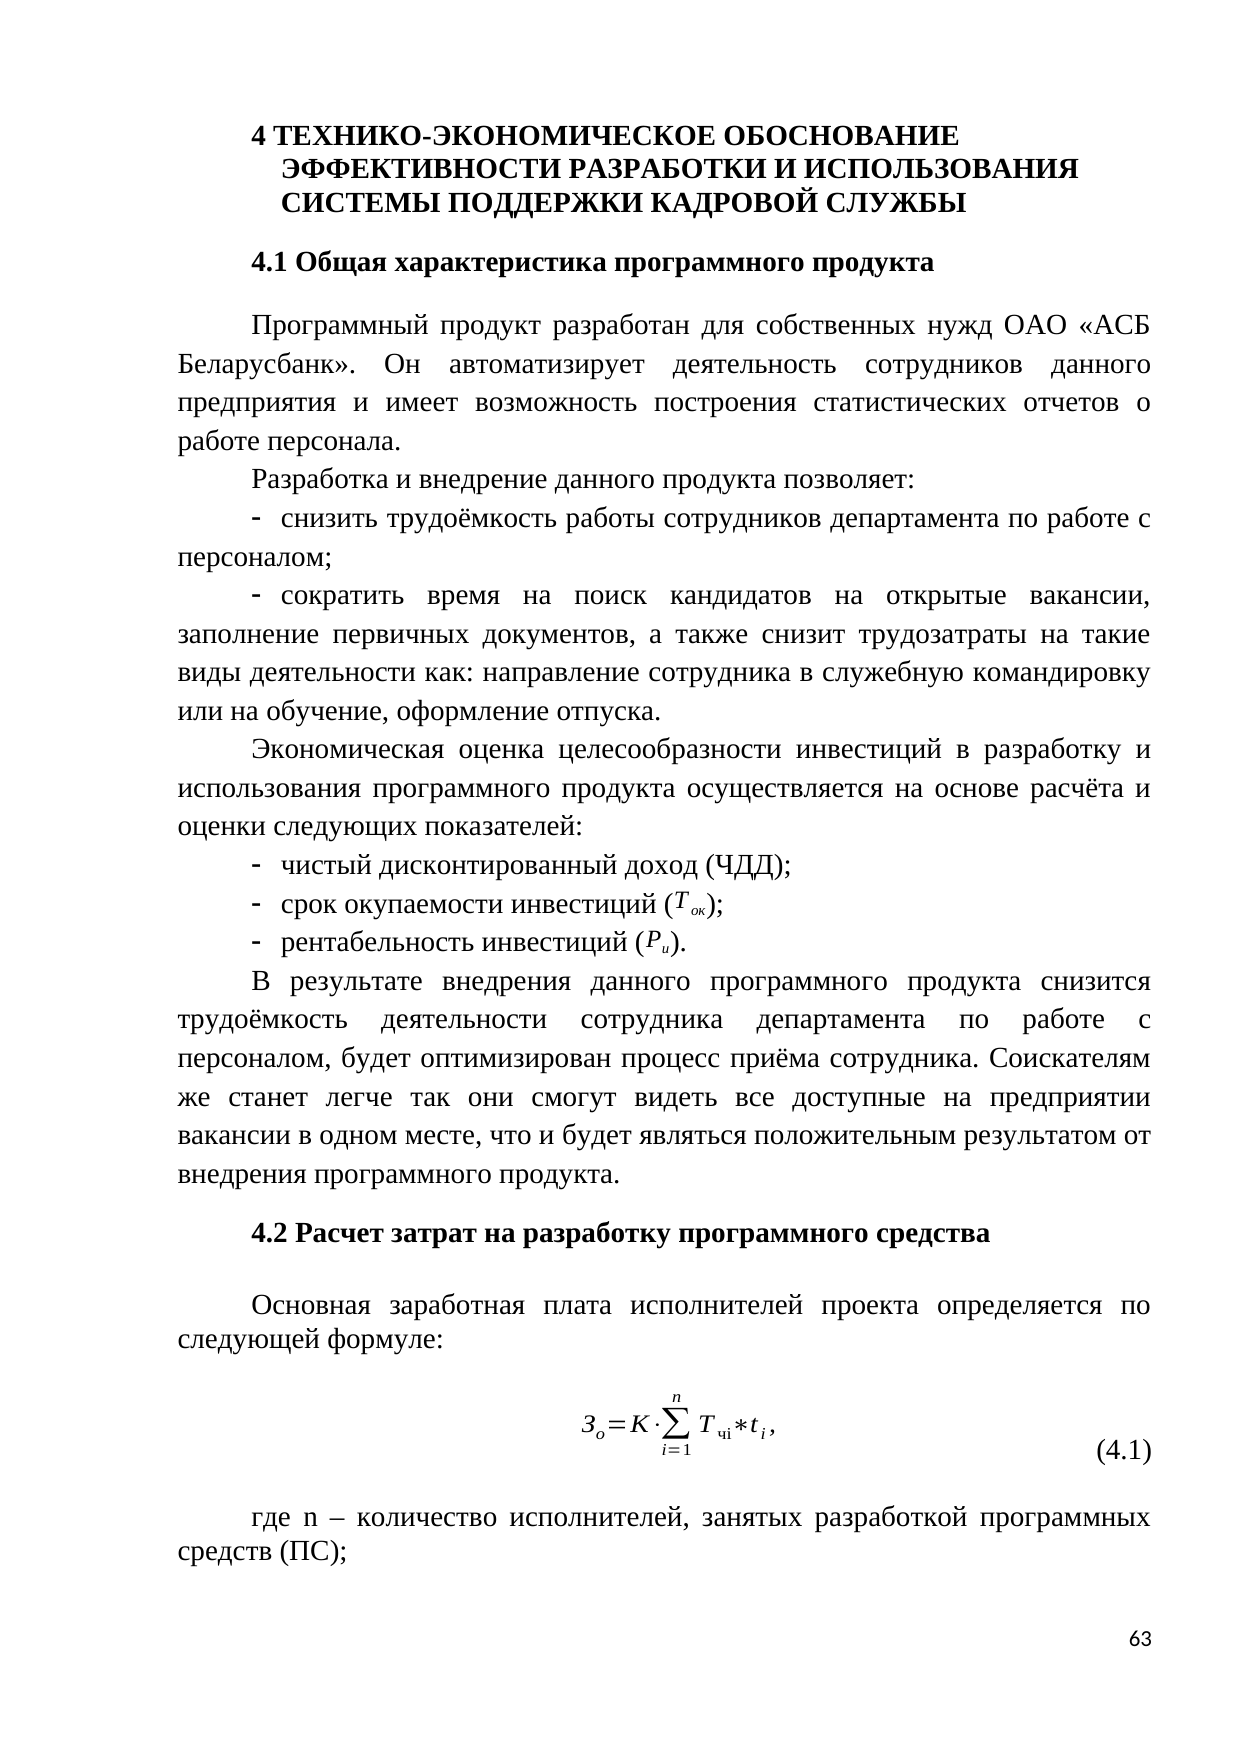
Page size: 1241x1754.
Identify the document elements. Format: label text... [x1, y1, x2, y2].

list рентабельность инвестиций (). [177, 924, 1152, 958]
text 4.2 Расчет затрат на разработку программного средства [177, 1215, 1152, 1249]
text В результате внедрения данного программного продукта снизится трудоёмкость деятельности сотрудника департамента по работе с персоналом, будет оптимизирован процесс приёма сотрудника. Соискателям же станет легче так они смогут видеть все доступные на предприятии вакансии в одном месте, что и будет являться положительным результатом от внедрения программного продукта. [177, 963, 1152, 1189]
text 4 ТЕХНИКО-ЭКОНОМИЧЕСКОЕ ОБОСНОВАНИЕ ЭФФЕКТИВНОСТИ РАЗРАБОТКИ И ИСПОЛЬЗОВАНИЯ СИСТЕМЫ ПОДДЕРЖКИ КАДРОВОЙ СЛУЖБЫ [251, 118, 1152, 219]
list сократить время на поиск кандидатов на открытые вакансии, заполнение первичных документов, а также снизит трудозатраты на такие виды деятельности как: направление сотрудника в служебную командировку или на обучение, оформление отпуска. [177, 577, 1152, 726]
list срок окупаемости инвестиций (); [177, 886, 1152, 919]
text Программный продукт разработан для собственных нужд ОАО «АСБ Беларусбанк». Он автоматизирует деятельность сотрудников данного предприятия и имеет возможность построения статистических отчетов о работе персонала. [177, 307, 1152, 456]
text 4.1 Общая характеристика программного продукта [177, 244, 1152, 277]
list снизить трудоёмкость работы сотрудников департамента по работе с персоналом; [177, 500, 1152, 572]
text (4.1) [177, 1388, 1152, 1466]
text Разработка и внедрение данного продукта позволяет: [177, 461, 1152, 495]
text Экономическая оценка целесообразности инвестиций в разработку и использования программного продукта осуществляется на основе расчёта и оценки следующих показателей: [177, 731, 1152, 842]
list чистый дисконтированный доход (ЧДД); [177, 847, 1152, 881]
text Основная заработная плата исполнителей проекта определяется по следующей формуле: [177, 1287, 1152, 1354]
text где n – количество исполнителей, занятых разработкой программных средств (ПС); [177, 1499, 1152, 1566]
